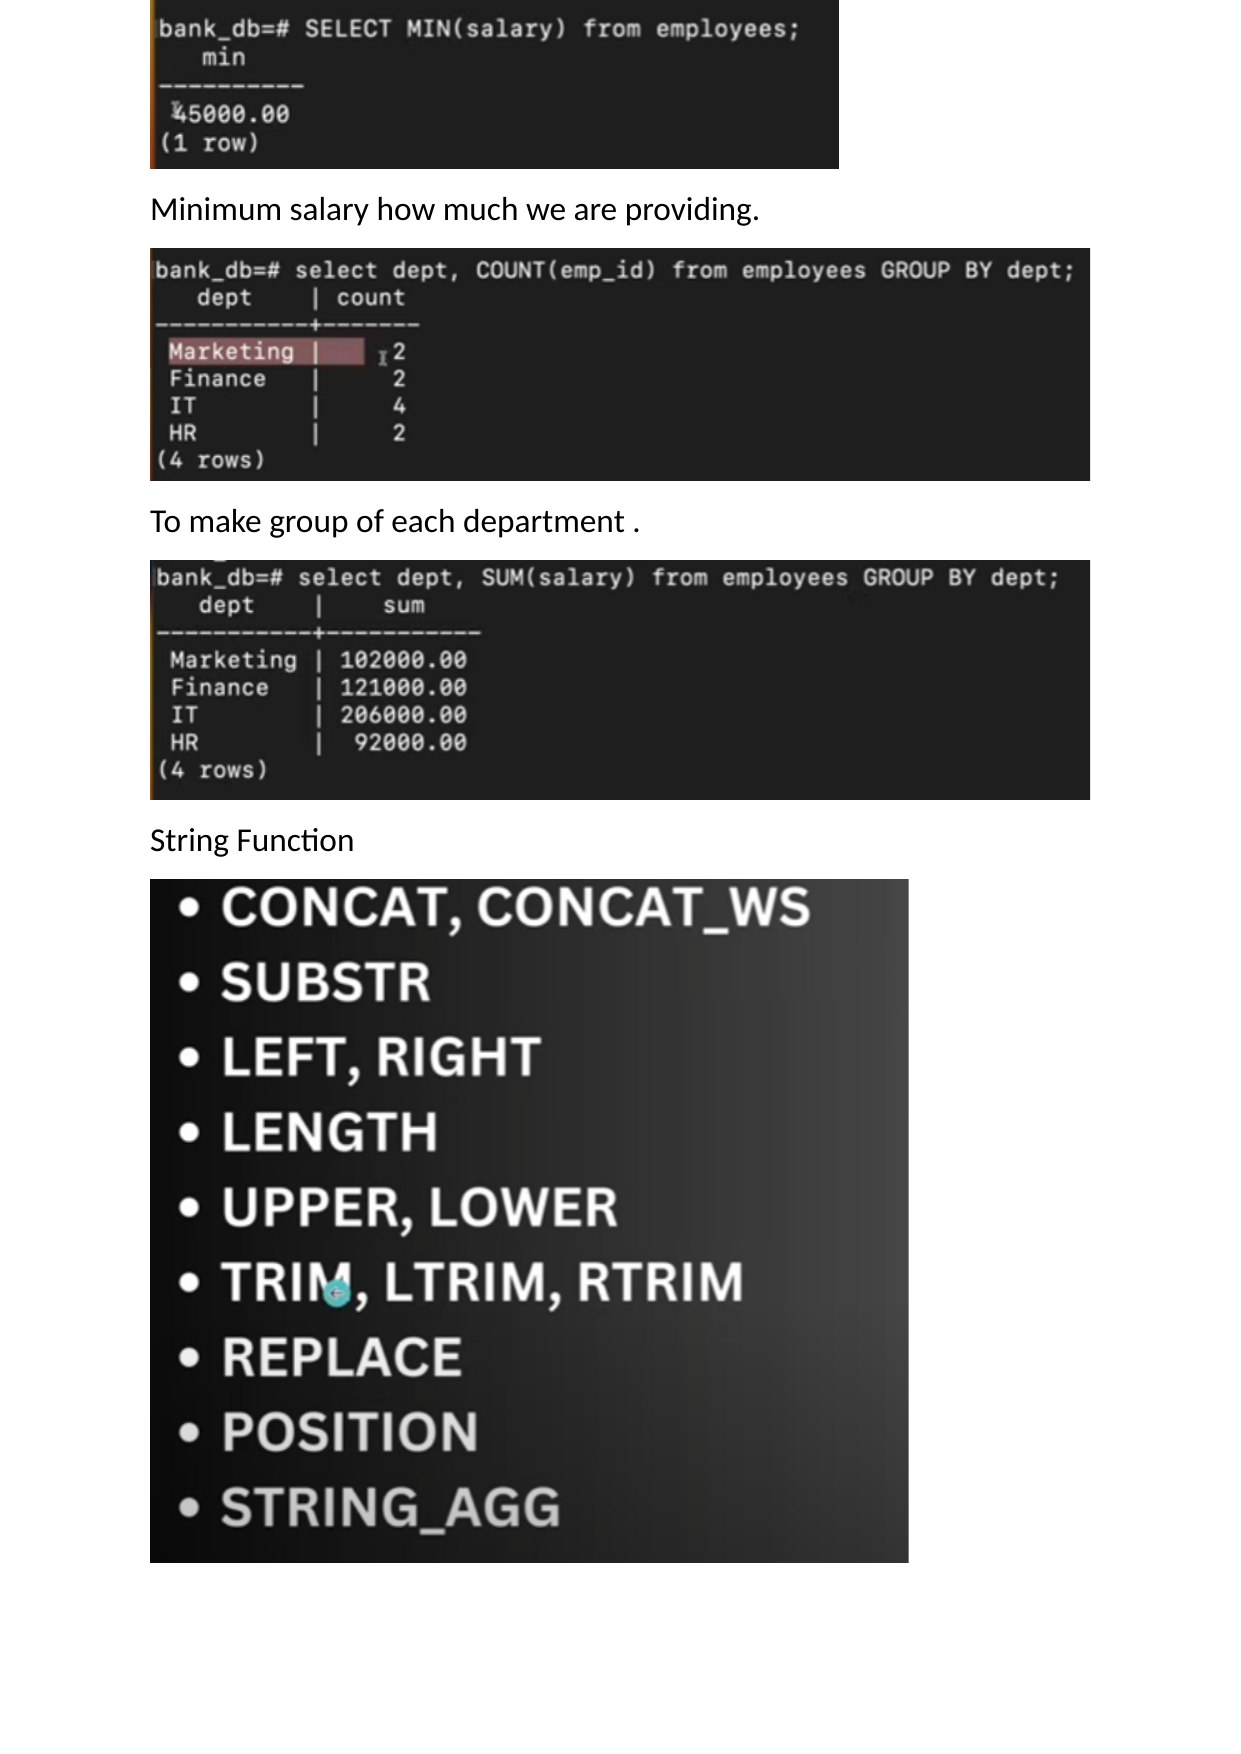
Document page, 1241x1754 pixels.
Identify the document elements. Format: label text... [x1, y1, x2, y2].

text String Function [150, 818, 1090, 859]
picture [150, 0, 839, 169]
picture [150, 248, 1091, 481]
picture [150, 879, 909, 1563]
text To make group of each department . [150, 500, 1090, 541]
text Minimum salary how much we are providing. [150, 188, 1090, 228]
picture [150, 560, 1091, 800]
